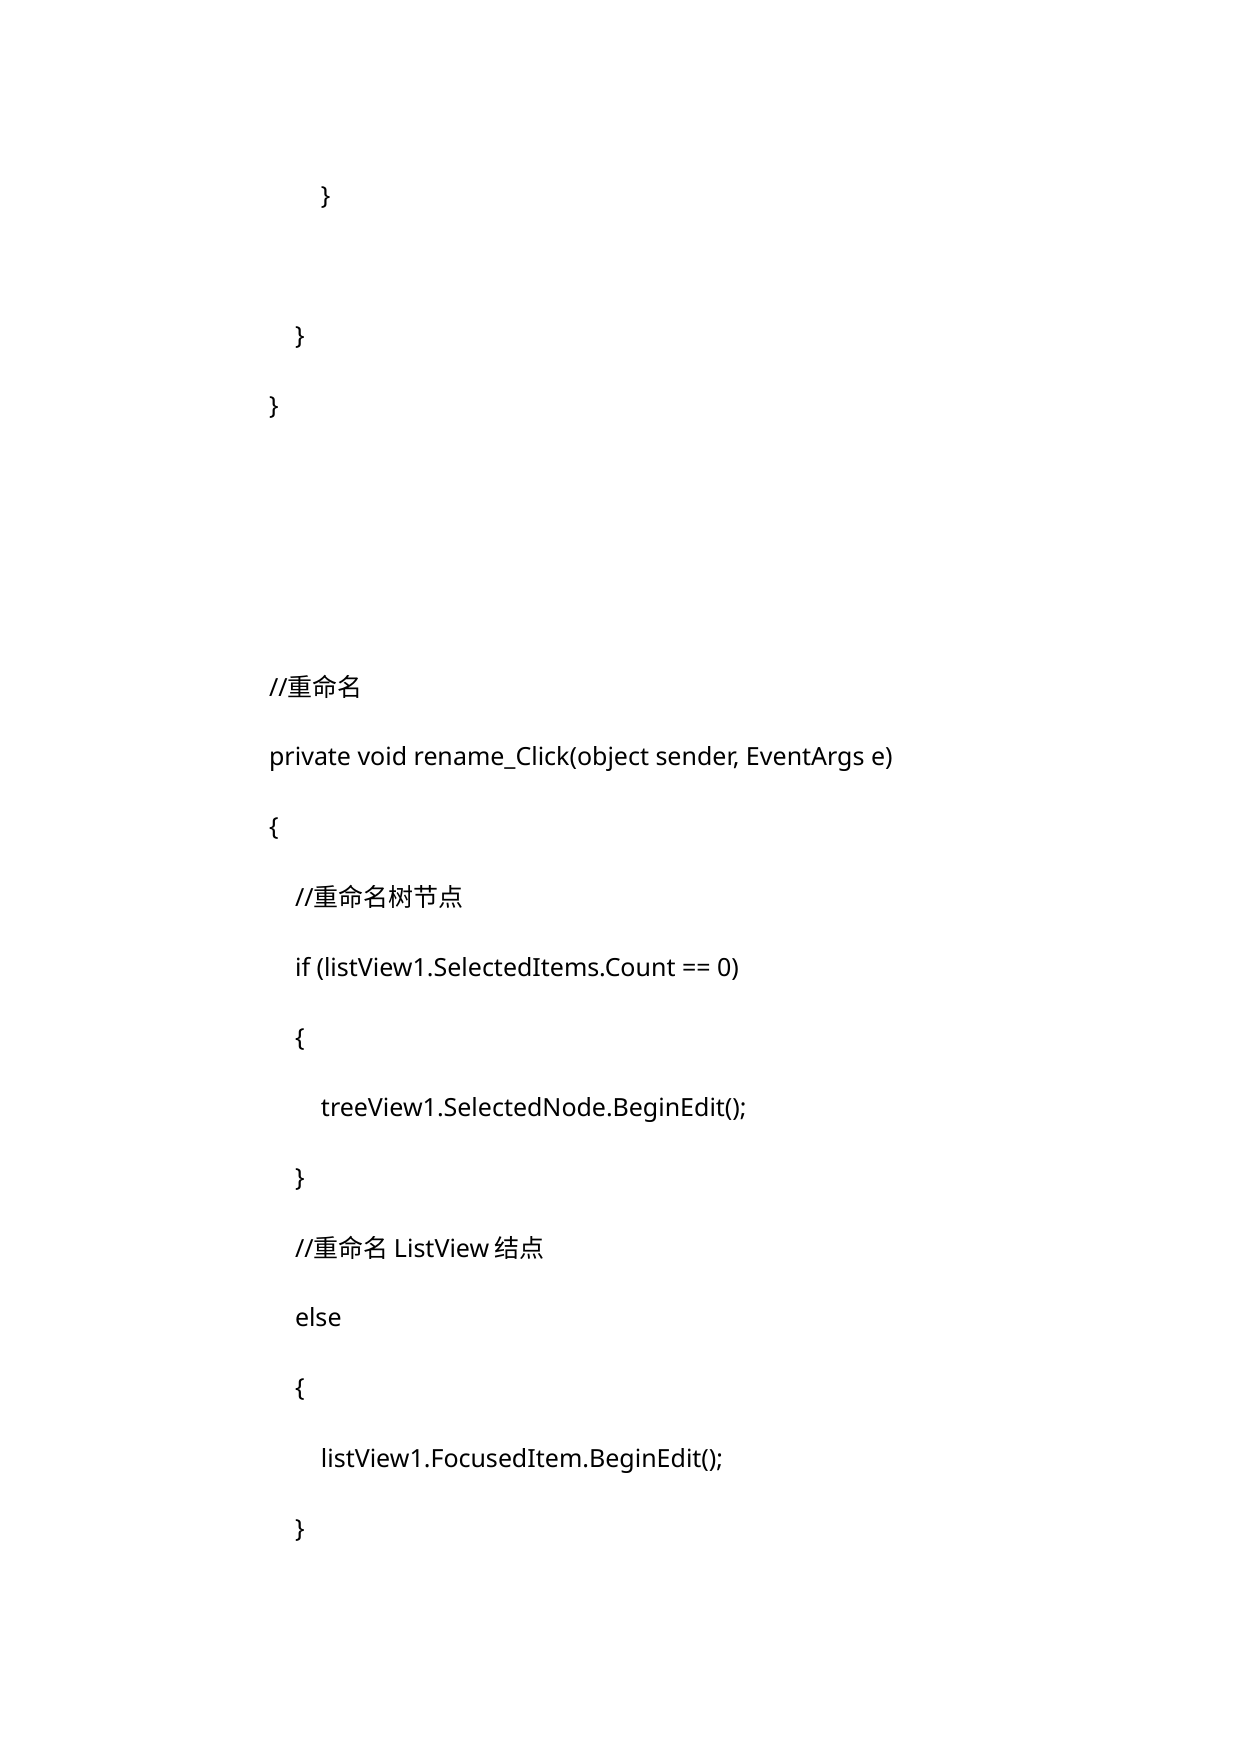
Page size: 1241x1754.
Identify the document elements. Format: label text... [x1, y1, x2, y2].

text } [217, 162, 1053, 227]
text //重命名ListView结点 [217, 1214, 1053, 1279]
text { [217, 793, 1053, 858]
text { [217, 1355, 1053, 1420]
text listView1.FocusedItem.BeginEdit(); [217, 1425, 1053, 1490]
text } [217, 1495, 1053, 1560]
text //重命名树节点 [217, 863, 1053, 928]
text } [217, 1144, 1053, 1209]
text treeView1.SelectedNode.BeginEdit(); [217, 1074, 1053, 1139]
text private void rename_Click(object sender, EventArgs e) [217, 723, 1053, 788]
text //重命名 [217, 653, 1053, 718]
text } [217, 372, 1053, 437]
text else [217, 1284, 1053, 1349]
text } [217, 302, 1053, 367]
text { [217, 1004, 1053, 1069]
text if (listView1.SelectedItems.Count == 0) [217, 934, 1053, 999]
